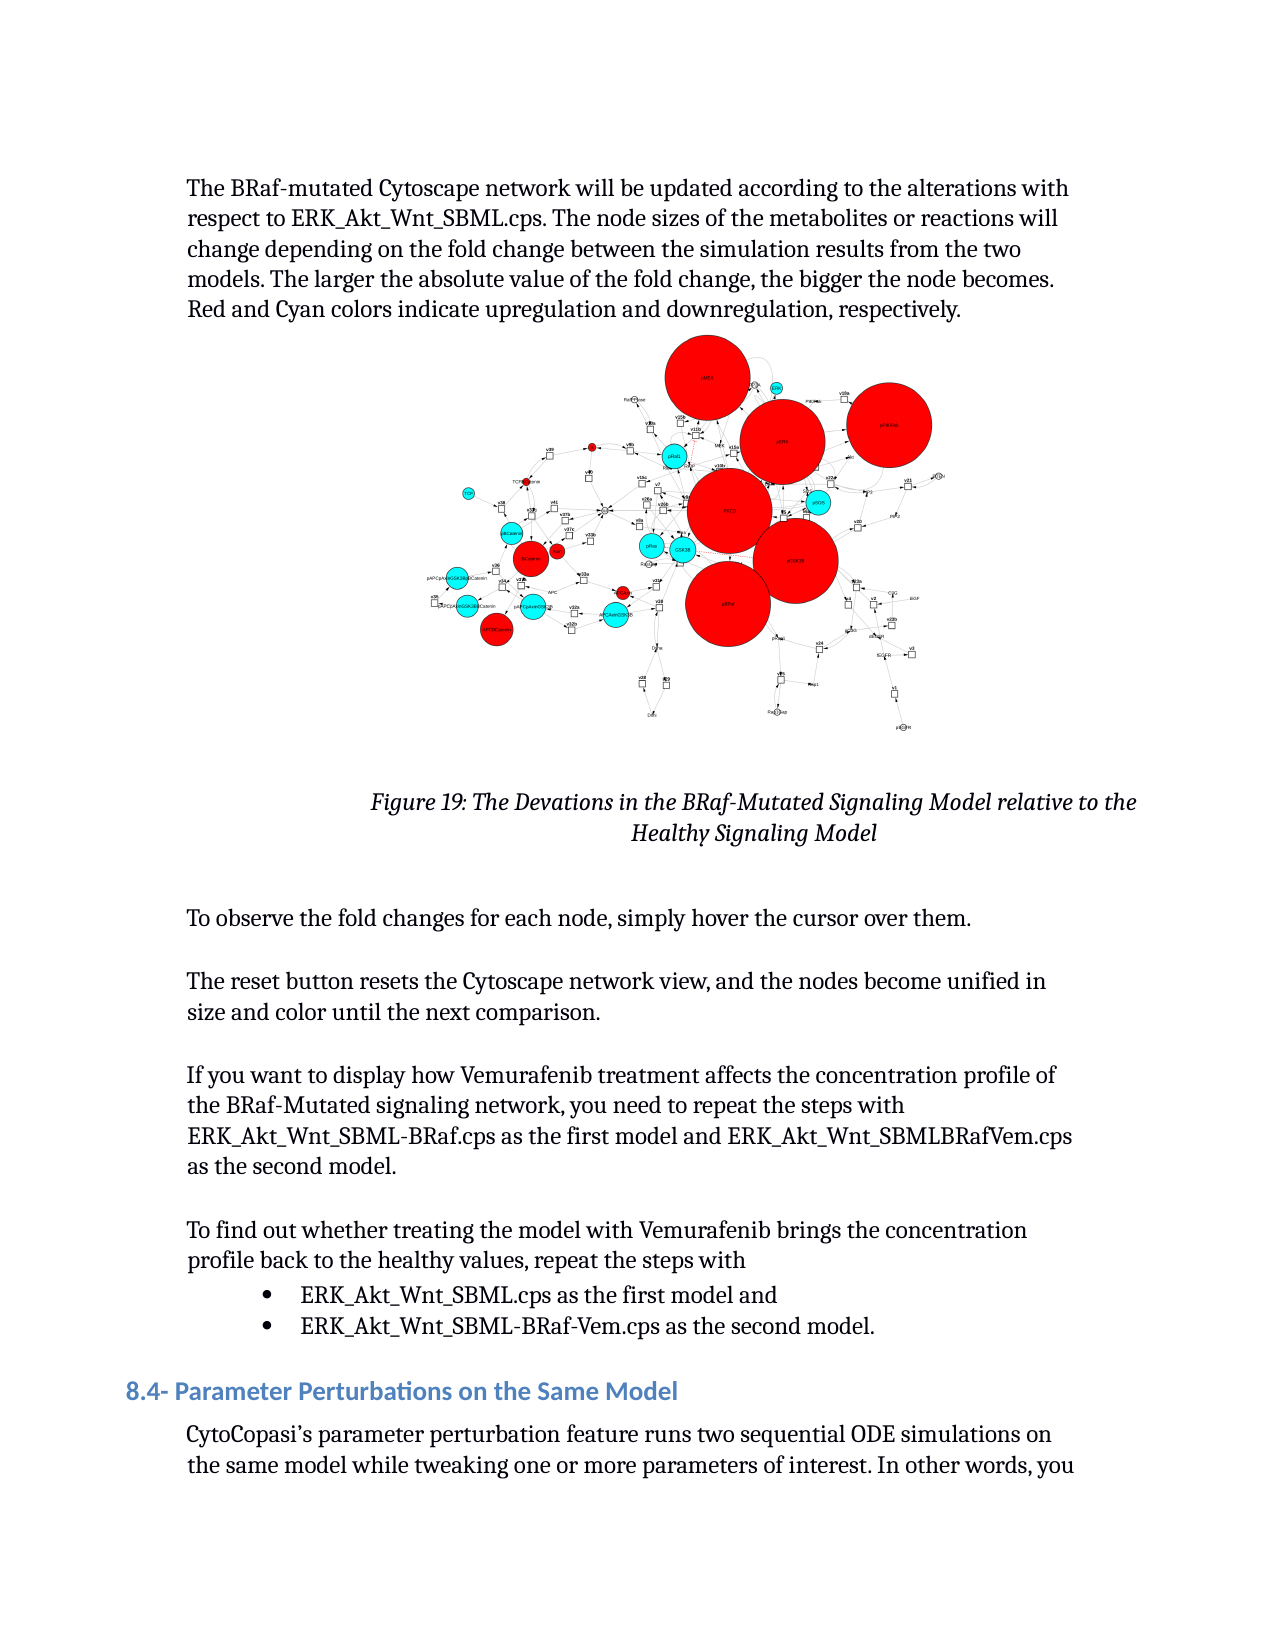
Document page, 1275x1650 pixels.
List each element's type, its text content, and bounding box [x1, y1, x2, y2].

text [186, 1420, 1088, 1479]
text The reset button resets the Cytoscape network view, and the nodes become unified in size and color until the next comparison. [186, 967, 1088, 1026]
picture [384, 326, 967, 786]
list ERK_Akt_Wnt_SBML.cps as the first model and [263, 1281, 1088, 1310]
text To observe the fold changes for each node, simply hover the cursor over them. [186, 903, 1088, 932]
text Figure 19: The Devations in the BRaf-Mutated Signaling Model relative to the Healthy Signaling Model [346, 788, 1164, 848]
text If you want to display how Vemurafenib treatment affects the concentration profile of the BRaf-Mutated signaling network, you need to repeat the steps with ERK_Akt_Wnt_SBML-BRaf.cps as the first model and ERK_Akt_Wnt_SBMLBRafVem.cps as the second model. [186, 1061, 1088, 1181]
subtitle 8.4- Parameter Perturbations on the Same Model [126, 1374, 1164, 1407]
text The BRaf-mutated Cytoscape network will be updated according to the alterations with respect to ERK_Akt_Wnt_SBML.cps. The node sizes of the metabolites or reactions will change depending on the fold change between the simulation results from the two models. The larger the absolute value of the fold change, the bigger the node becomes. Red and Cyan colors indicate upregulation and downregulation, respectively. [186, 174, 1088, 324]
list ERK_Akt_Wnt_SBML-BRaf-Vem.cps as the second model. [263, 1312, 1088, 1340]
text To find out whether treating the model with Vemurafenib brings the concentration profile back to the healthy values, repeat the steps with [186, 1216, 1088, 1275]
